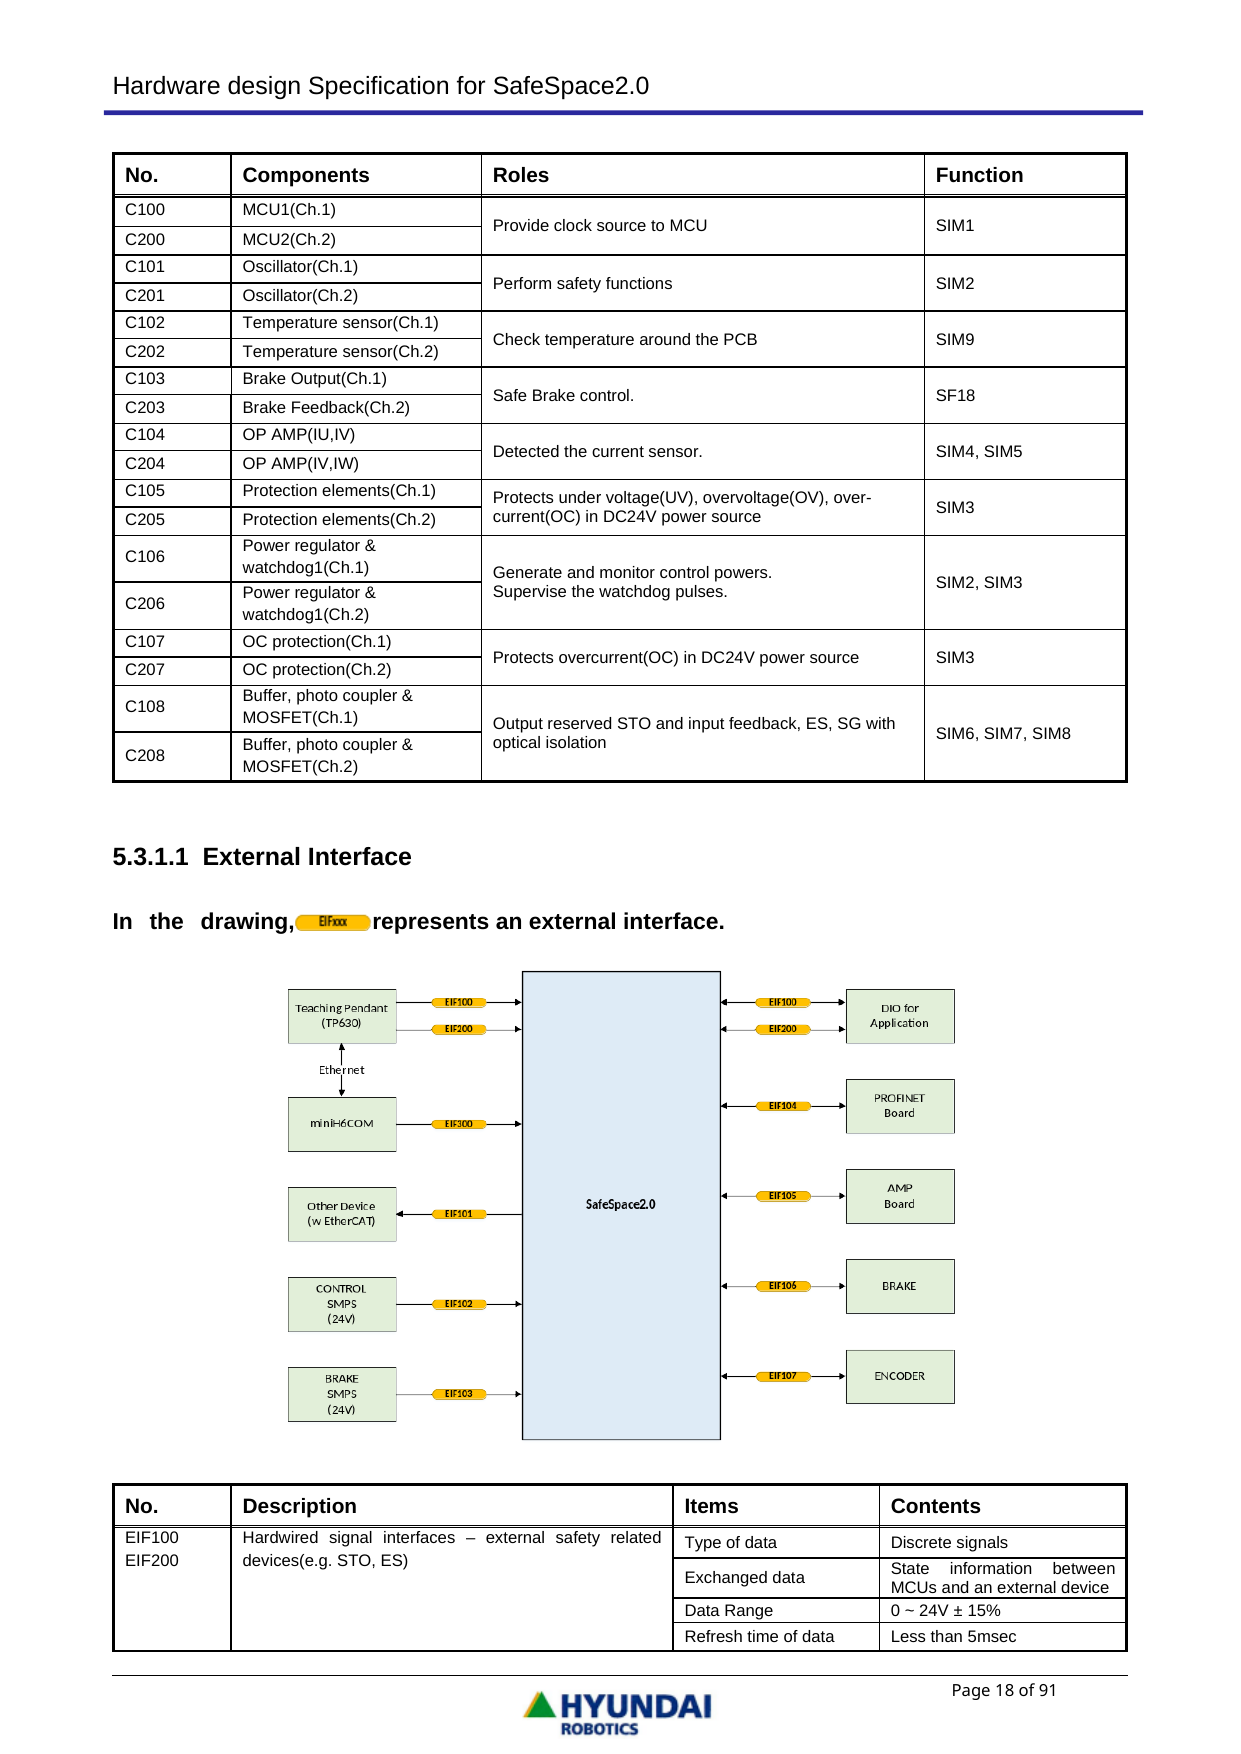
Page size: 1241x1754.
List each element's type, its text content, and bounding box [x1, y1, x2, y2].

table_cell Provide clock source to MCU [482, 198, 924, 254]
table_cell Buffer, photo coupler & MOSFET(Ch.2) [232, 733, 481, 780]
table_cell MCU2(Ch.2) [232, 227, 481, 254]
table_cell SIM6, SIM7, SIM8 [925, 686, 1125, 780]
table_cell C103 [115, 368, 231, 394]
table_cell C108 [115, 686, 230, 731]
table_cell OC protection(Ch.2) [232, 658, 481, 684]
table_cell SIM9 [925, 312, 1125, 366]
table_header No. [115, 1486, 230, 1525]
table_cell Oscillator(Ch.1) [232, 256, 481, 282]
table_cell Detected the current sensor. [482, 424, 924, 478]
table_cell C100 [115, 198, 230, 226]
table_cell Hardwired signal interfaces – external safety related devices(e.g. STO, ES) [232, 1528, 672, 1650]
table_cell C208 [115, 733, 230, 780]
table_cell SF18 [925, 368, 1125, 422]
table_cell Discrete signals [880, 1528, 1125, 1557]
table_cell Generate and monitor control powers. Supervise the watchdog pulses. [482, 536, 924, 628]
table_header Description [232, 1486, 672, 1525]
text In the drawing, represents an external interface. [112, 908, 1128, 934]
table_cell C107 [115, 630, 230, 656]
table_header Function [925, 155, 1125, 194]
table_cell Protects under voltage(UV), overvoltage(OV), over- current(OC) in DC24V power source [482, 480, 924, 534]
table_cell Protection elements(Ch.1) [232, 480, 481, 506]
table_cell Brake Feedback(Ch.2) [232, 395, 481, 422]
table_cell Check temperature around the PCB [482, 312, 924, 366]
table_cell SIM1 [925, 198, 1125, 254]
table_cell Brake Output(Ch.1) [232, 368, 481, 394]
table_cell SIM3 [925, 630, 1125, 684]
table_cell C205 [115, 508, 230, 534]
table_header Components [232, 155, 481, 194]
table_cell 0 ~ 24V ± 15% [880, 1599, 1125, 1621]
table_cell MCU1(Ch.1) [232, 198, 481, 226]
table_cell Perform safety functions [482, 256, 924, 310]
table_cell C106 [115, 536, 230, 581]
table_cell SIM4, SIM5 [925, 424, 1125, 478]
table_cell Output reserved STO and input feedback, ES, SG with optical isolation [482, 686, 924, 780]
table_cell C207 [115, 658, 230, 684]
table_cell Safe Brake control. [482, 368, 924, 422]
table_cell C101 [115, 256, 230, 282]
table_cell OP AMP(IU,IV) [232, 424, 481, 450]
table_cell Temperature sensor(Ch.1) [232, 312, 481, 338]
table_cell Protects overcurrent(OC) in DC24V power source [482, 630, 924, 684]
table_cell C200 [115, 227, 230, 254]
table_cell EIF100 EIF200 [115, 1528, 230, 1650]
table_cell Exchanged data [674, 1559, 879, 1597]
table_cell C202 [115, 339, 230, 366]
table_cell C204 [115, 451, 230, 478]
table_cell C104 [115, 424, 230, 450]
table_cell Data Range [674, 1599, 879, 1621]
table_cell Less than 5msec [880, 1623, 1125, 1650]
table_header Items [674, 1486, 879, 1525]
table_cell C102 [115, 312, 230, 338]
table_cell OP AMP(IV,IW) [232, 451, 481, 478]
table_cell SIM2 [925, 256, 1125, 310]
table_cell Oscillator(Ch.2) [232, 284, 481, 310]
table_cell Buffer, photo coupler & MOSFET(Ch.1) [232, 686, 481, 731]
table_header No. [115, 155, 230, 194]
table_cell C206 [115, 583, 230, 628]
table_cell C203 [115, 395, 230, 422]
table_cell SIM2, SIM3 [925, 536, 1125, 628]
table_header Roles [482, 155, 924, 194]
table_cell C105 [115, 480, 230, 506]
table_cell OC protection(Ch.1) [232, 630, 481, 656]
table_cell Power regulator & watchdog1(Ch.2) [232, 583, 481, 628]
table_cell State information between MCUs and an external device [880, 1559, 1125, 1597]
table_cell Temperature sensor(Ch.2) [232, 339, 481, 366]
picture [520, 1683, 721, 1739]
table_cell Protection elements(Ch.2) [232, 508, 481, 534]
subtitle External Interface [112, 842, 1128, 870]
table_header Contents [880, 1486, 1125, 1525]
table_cell Power regulator & watchdog1(Ch.1) [232, 536, 481, 581]
table_cell SIM3 [925, 480, 1125, 534]
table_cell C201 [115, 284, 230, 310]
table_cell Type of data [674, 1528, 879, 1557]
table_cell Refresh time of data [674, 1623, 879, 1650]
